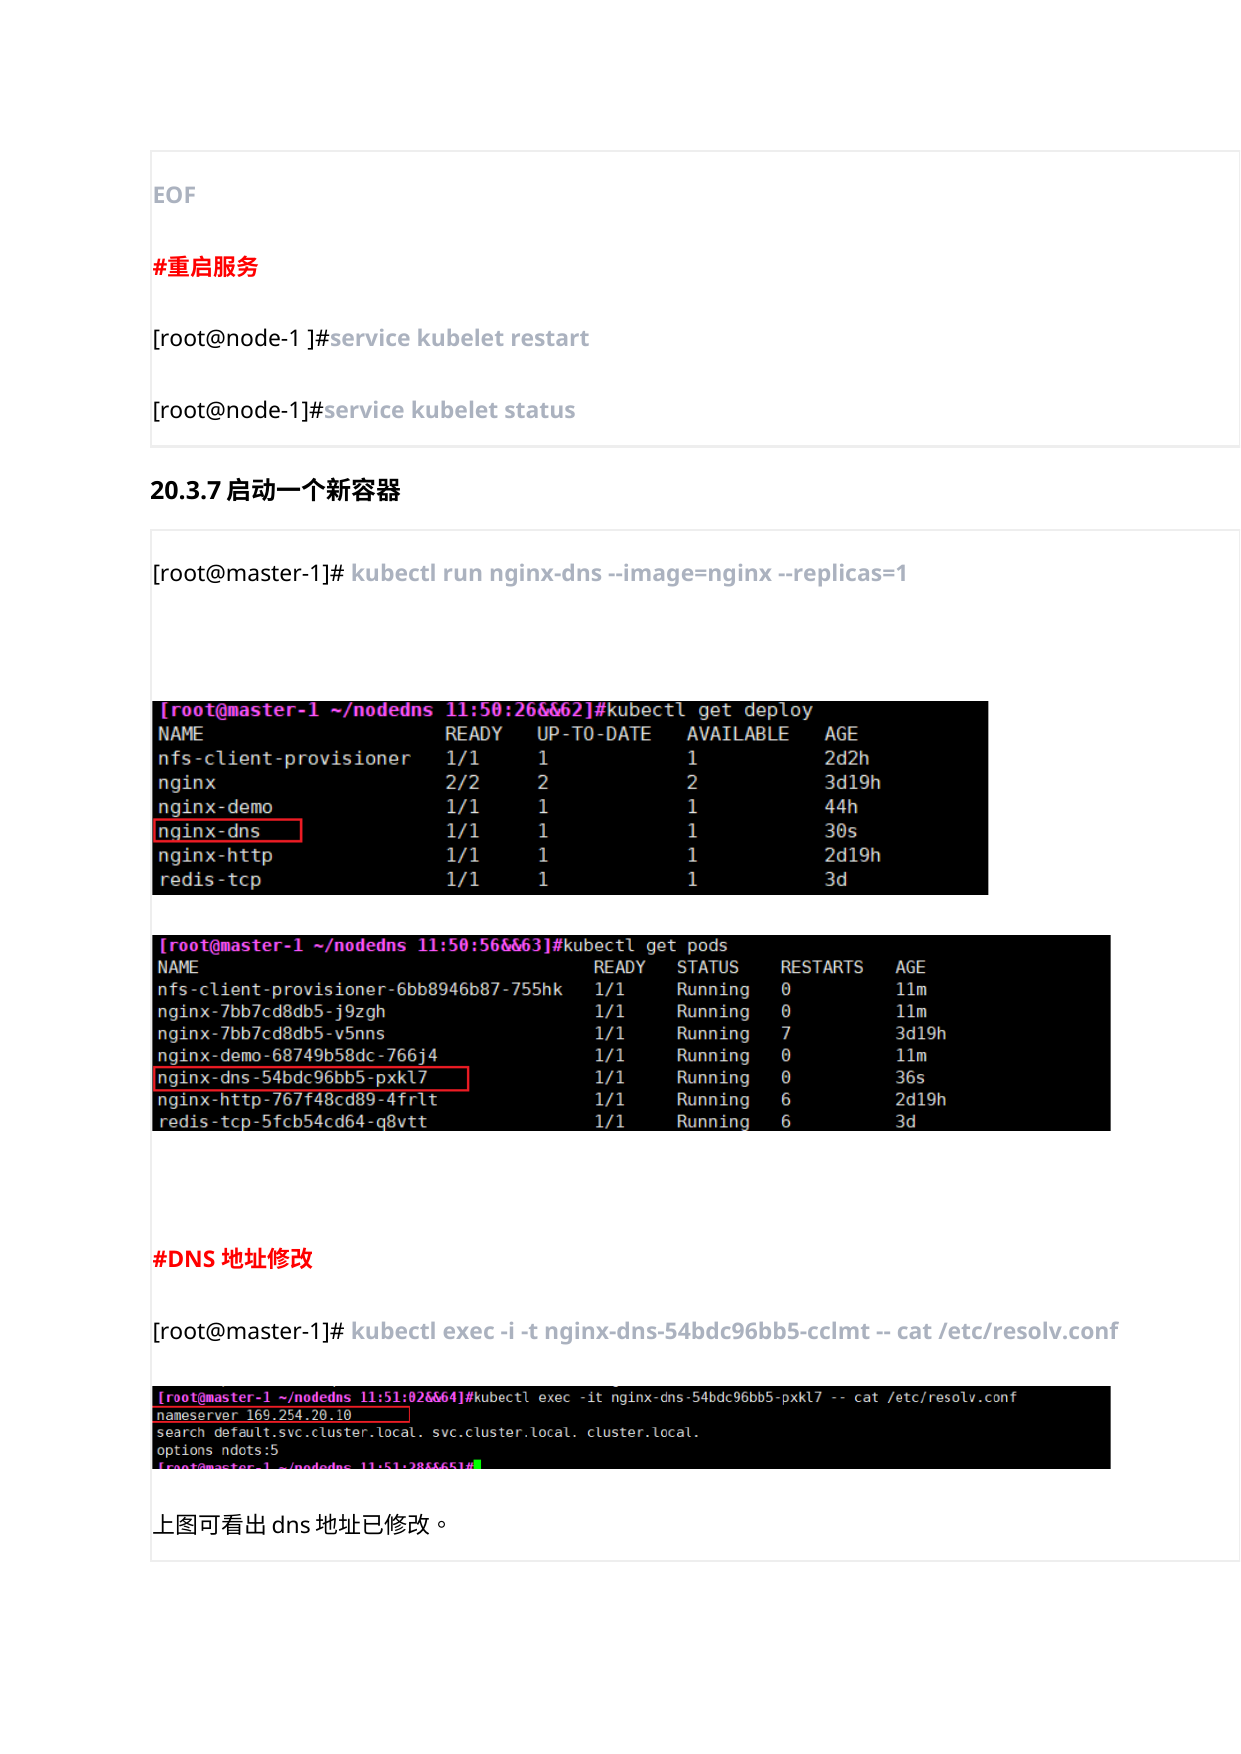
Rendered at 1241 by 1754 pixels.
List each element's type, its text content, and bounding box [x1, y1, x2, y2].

table_header [root@master-1]# kubectl run nginx-dns --image=nginx --replicas=1 #DNS 地址修改 [root@master-1]# kubectl exec -i -t nginx-dns-54bdc96bb5-cclmt -- cat /etc/resolv.conf 上图可看出dns地址已修改。 [152, 531, 1239, 1560]
picture [152, 935, 1111, 1131]
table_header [152, 152, 1239, 445]
picture [152, 1386, 1111, 1469]
text 20.3.7启动一个新容器 [150, 472, 1090, 507]
picture [152, 701, 989, 895]
